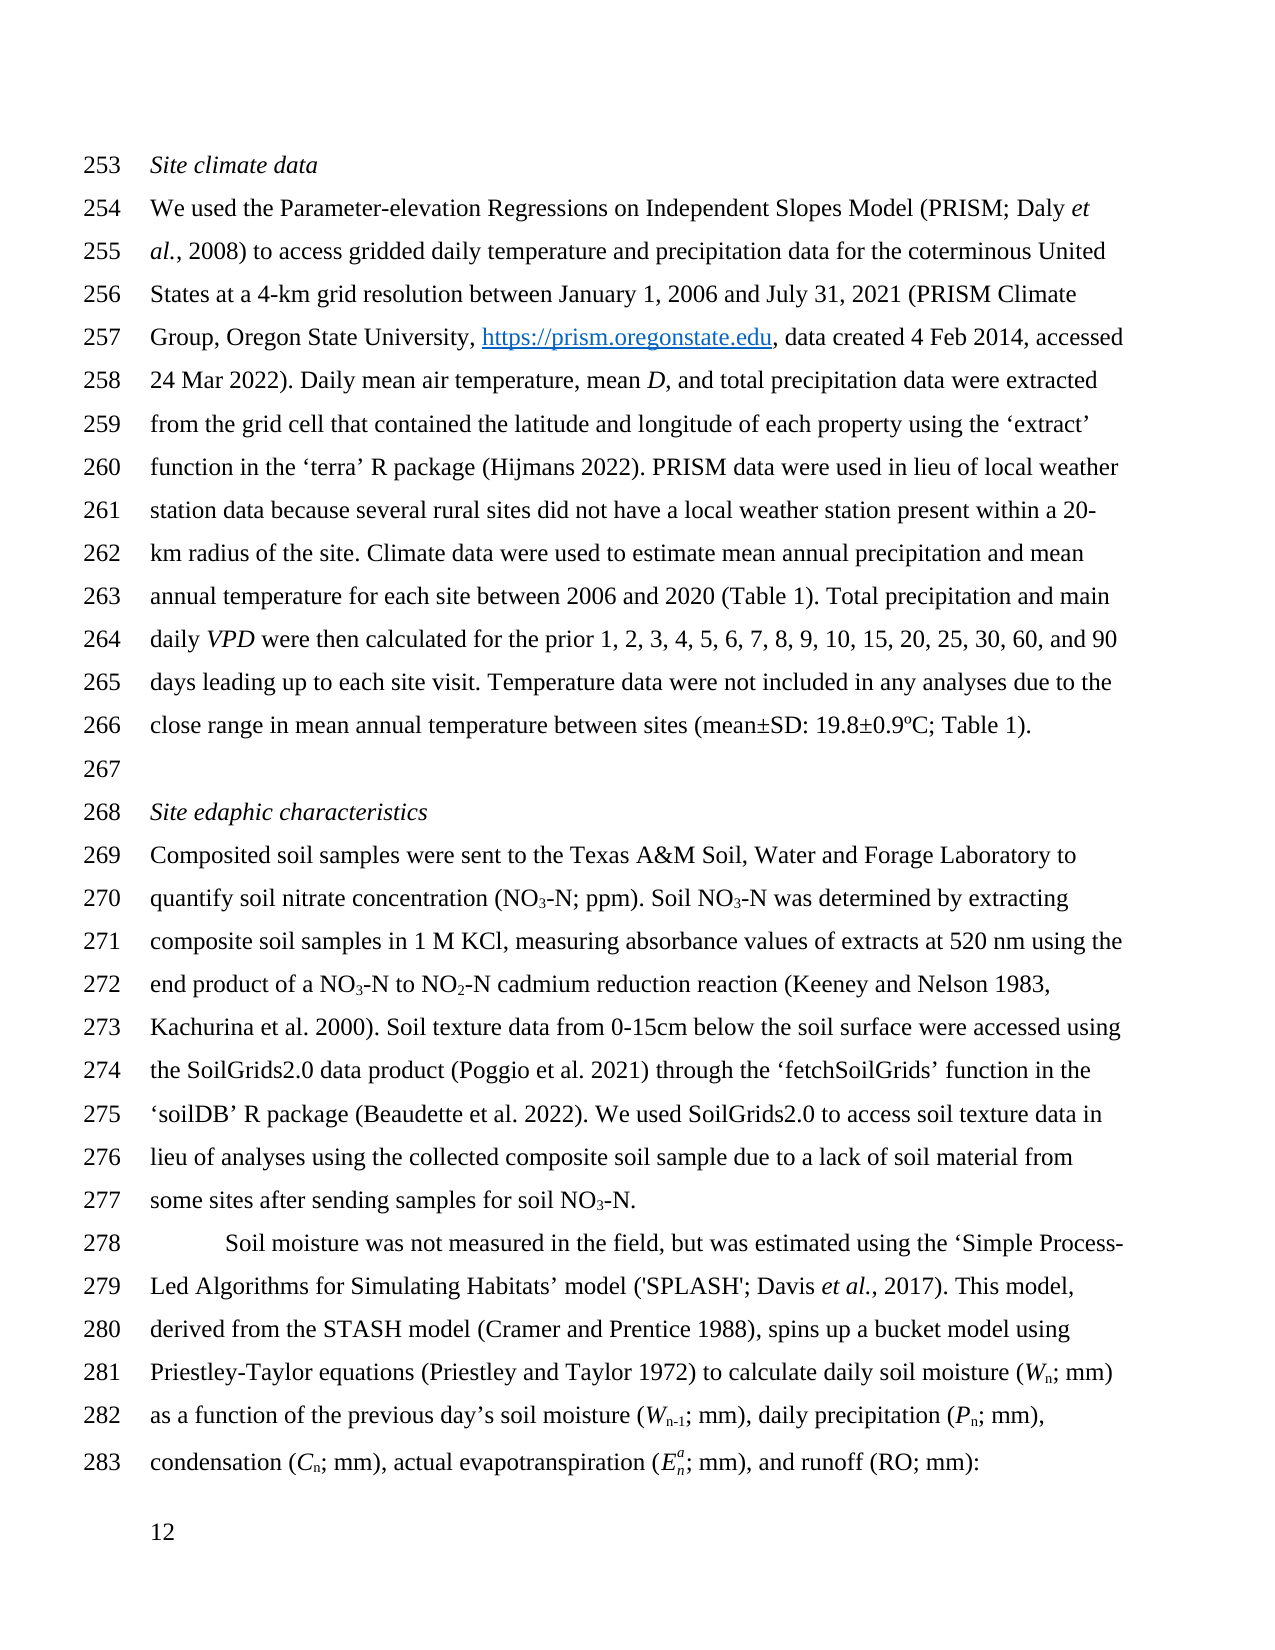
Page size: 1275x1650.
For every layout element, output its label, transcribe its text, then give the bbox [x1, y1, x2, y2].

text Soil moisture was not measured in the field, but was estimated using the ‘Simple Process-Led Algorithms for Simulating Habitats’ model ('SPLASH'; Davis et al., 2017). This model, derived from the STASH model (Cramer and Prentice 1988), spins up a bucket model using Priestley-Taylor equations (Priestley and Taylor 1972) to calculate daily soil moisture (Wn; mm) as a function of the previous day’s soil moisture (Wn-1; mm), daily precipitation (Pn; mm), condensation (Cn; mm), actual evapotranspiration (; mm), and runoff (RO; mm): [150, 1228, 1125, 1479]
text Site climate data [150, 150, 1125, 179]
text Site edaphic characteristics [150, 797, 1125, 826]
text Composited soil samples were sent to the Texas A&M Soil, Water and Forage Laboratory to quantify soil nitrate concentration (NO3-N; ppm). Soil NO3-N was determined by extracting composite soil samples in 1 M KCl, measuring absorbance values of extracts at 520 nm using the end product of a NO3-N to NO2-N cadmium reduction reaction (Keeney and Nelson 1983, Kachurina et al. 2000). Soil texture data from 0-15cm below the soil surface were accessed using the SoilGrids2.0 data product (Poggio et al. 2021) through the ‘fetchSoilGrids’ function in the ‘soilDB’ R package (Beaudette et al. 2022). We used SoilGrids2.0 to access soil texture data in lieu of analyses using the collected composite soil sample due to a lack of soil material from some sites after sending samples for soil NO3-N. [150, 840, 1125, 1214]
text We used the Parameter-elevation Regressions on Independent Slopes Model (PRISM; Daly et al., 2008) to access gridded daily temperature and precipitation data for the coterminous United States at a 4-km grid resolution between January 1, 2006 and July 31, 2021 (PRISM Climate Group, Oregon State University, https://prism.oregonstate.edu, data created 4 Feb 2014, accessed 24 Mar 2022). Daily mean air temperature, mean D, and total precipitation data were extracted from the grid cell that contained the latitude and longitude of each property using the ‘extract’ function in the ‘terra’ R package (Hijmans 2022). PRISM data were used in lieu of local weather station data because several rural sites did not have a local weather station present within a 20-km radius of the site. Climate data were used to estimate mean annual precipitation and mean annual temperature for each site between 2006 and 2020 (Table 1). Total precipitation and main daily VPD were then calculated for the prior 1, 2, 3, 4, 5, 6, 7, 8, 9, 10, 15, 20, 25, 30, 60, and 90 days leading up to each site visit. Temperature data were not included in any analyses due to the close range in mean annual temperature between sites (mean±SD: 19.8±0.9ºC; Table 1). [150, 193, 1125, 739]
